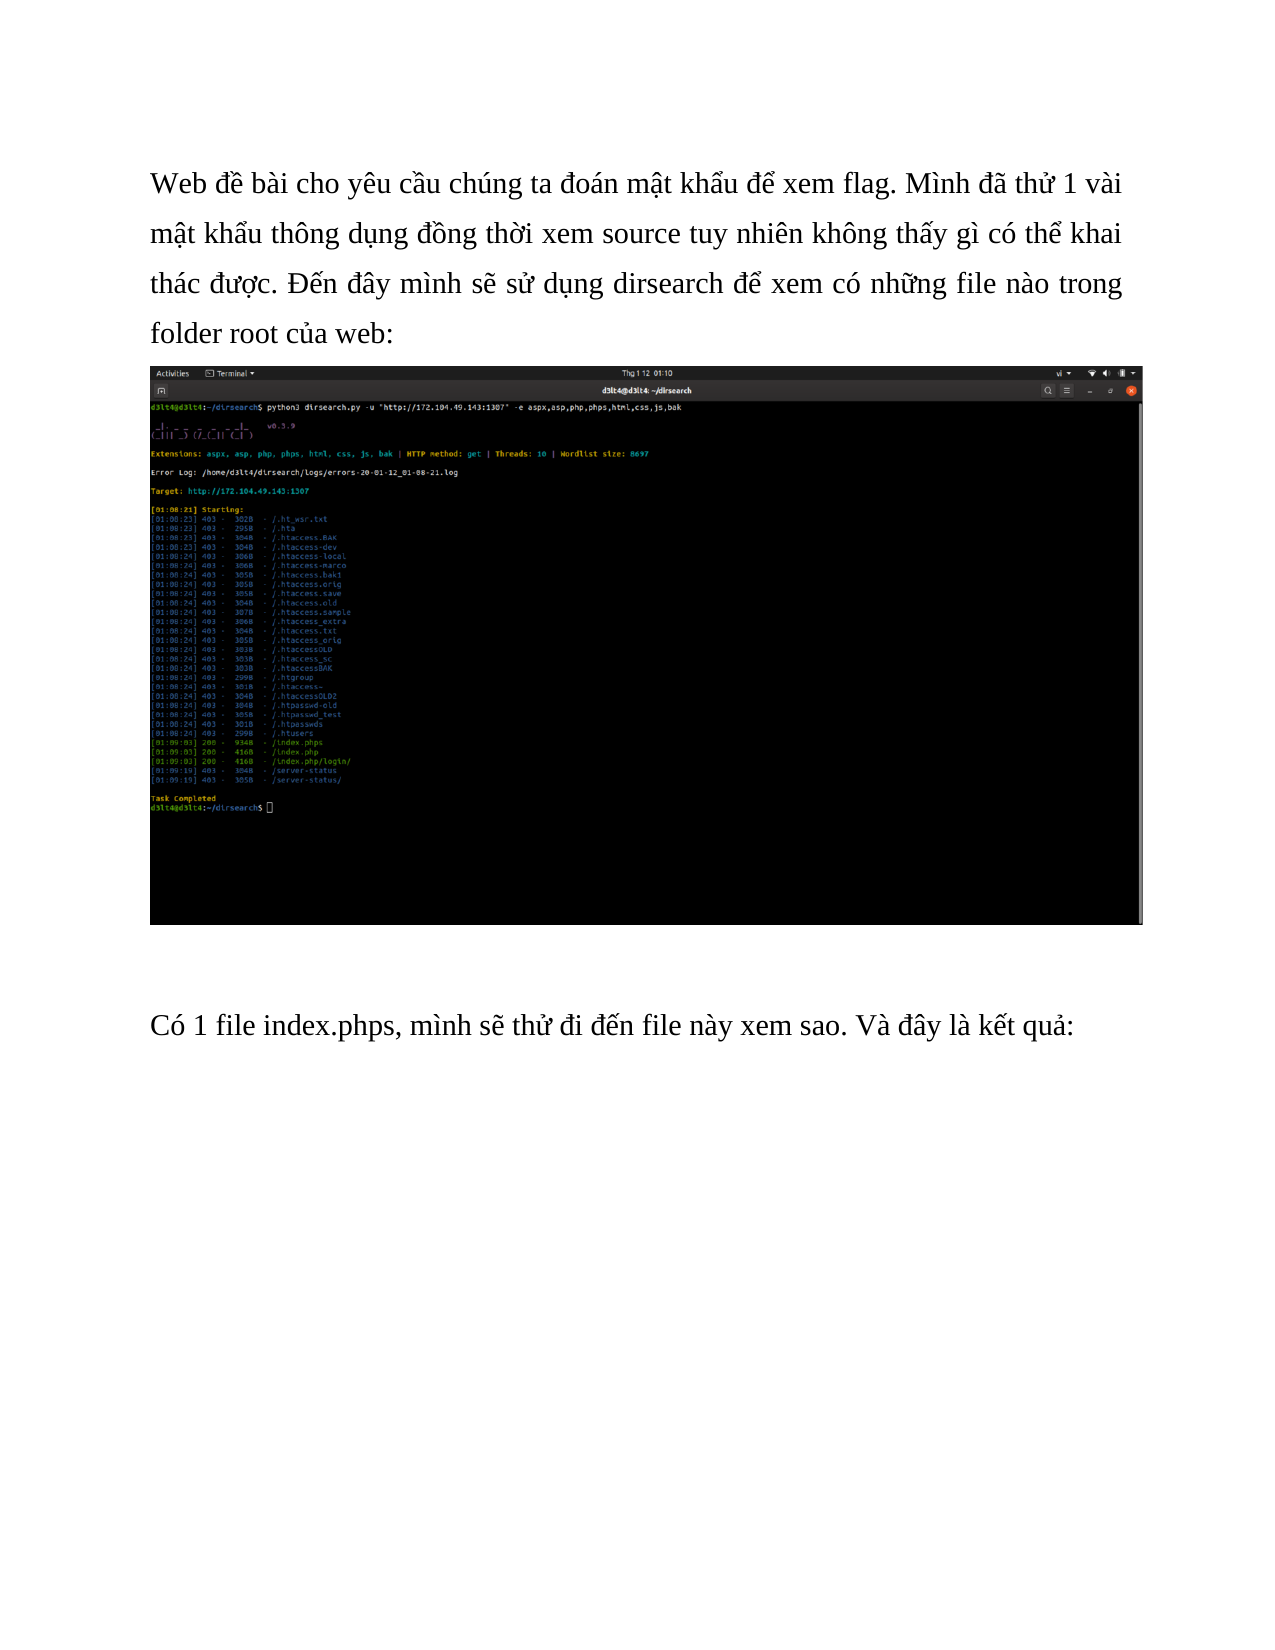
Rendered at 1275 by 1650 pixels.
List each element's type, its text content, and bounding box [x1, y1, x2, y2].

text Có 1 file index.phps, mình sẽ thử đi đến file này xem sao. Và đây là kết quả: [150, 992, 1125, 1042]
picture [150, 366, 1143, 925]
text Web đề bài cho yêu cầu chúng ta đoán mật khẩu để xem flag. Mình đã thử 1 vài mật khẩu thông dụng đồng thời xem source tuy nhiên không thấy gì có thể khai thác được. Đến đây mình sẽ sử dụng dirsearch để xem có những file nào trong folder root của web: [150, 150, 1125, 350]
